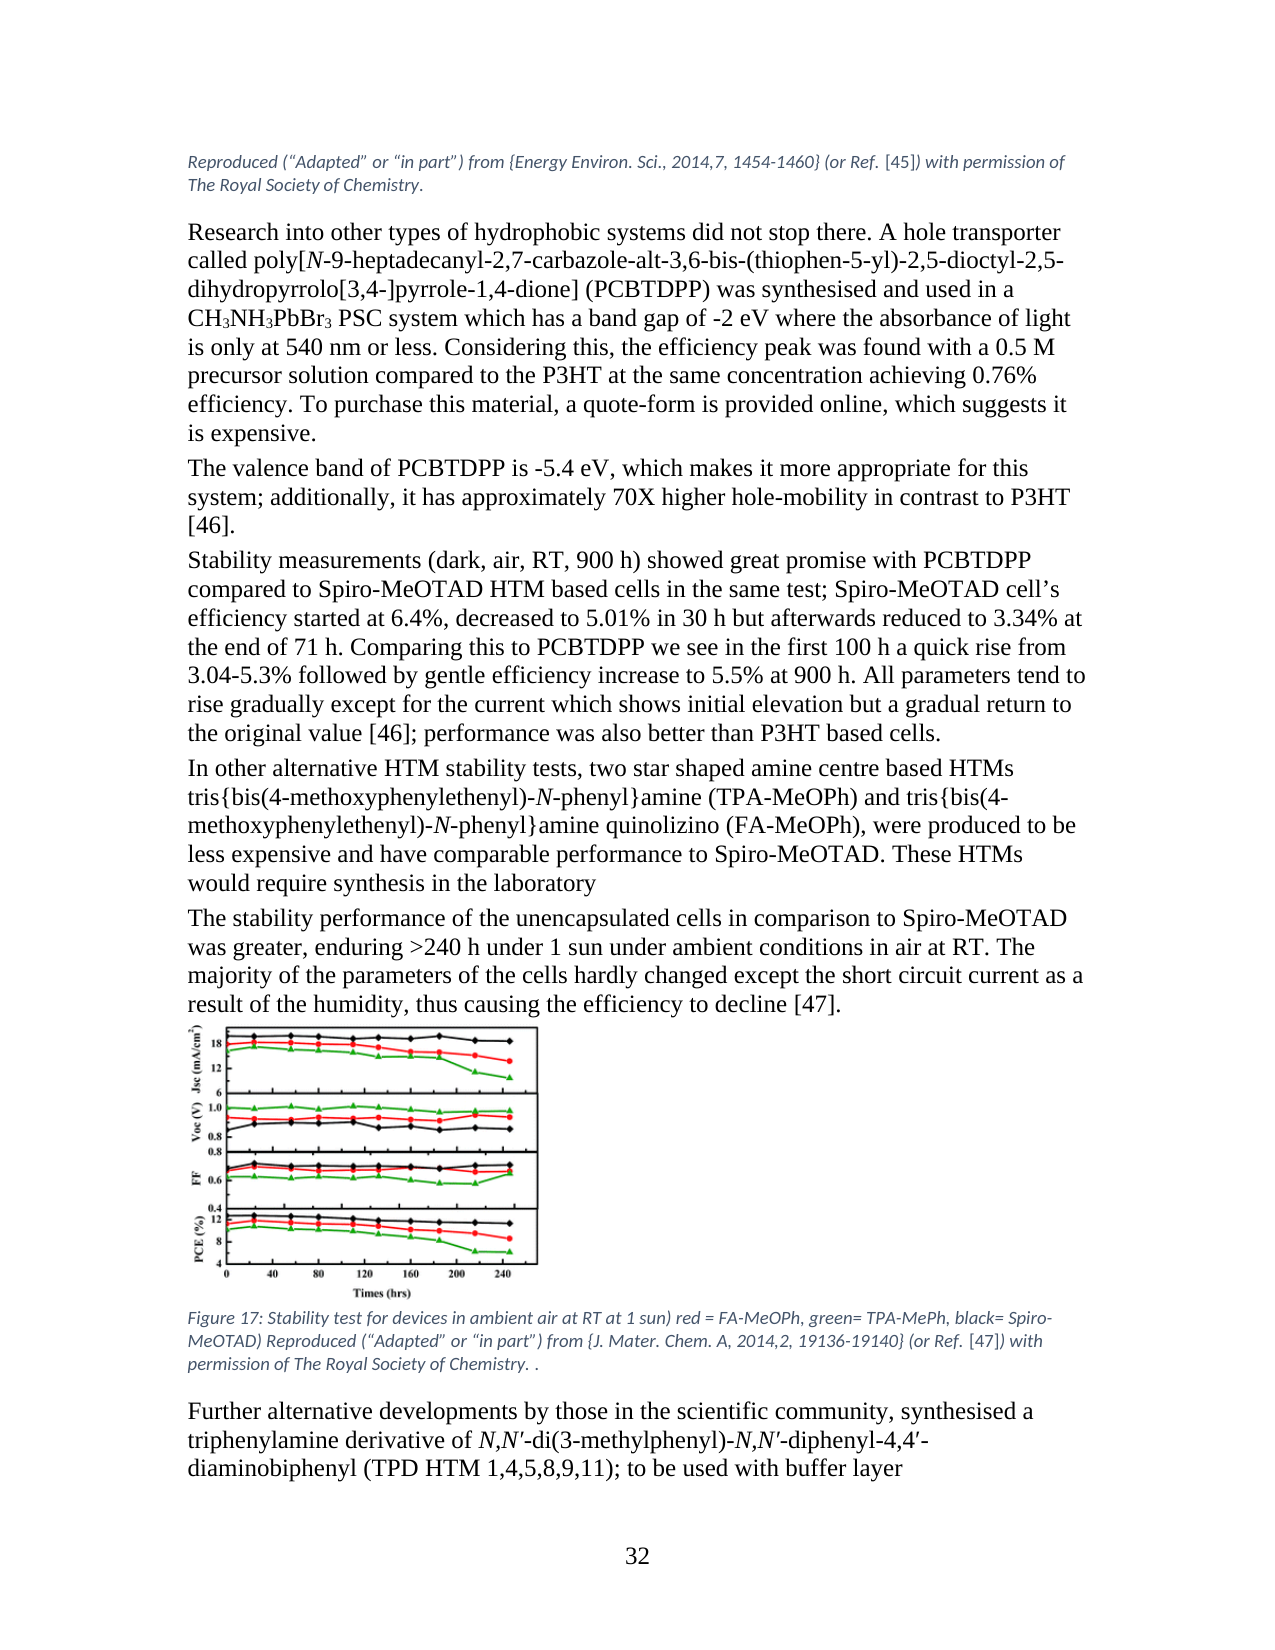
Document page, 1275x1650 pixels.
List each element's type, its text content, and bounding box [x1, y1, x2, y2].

text Stability measurements (dark, air, RT, 900 h) showed great promise with PCBTDPP compared to Spiro-MeOTAD HTM based cells in the same test; Spiro-MeOTAD cell’s efficiency started at 6.4%, decreased to 5.01% in 30 h but afterwards reduced to 3.34% at the end of 71 h. Comparing this to PCBTDPP we see in the first 100 h a quick rise from 3.04-5.3% followed by gentle efficiency increase to 5.5% at 900 h. All parameters tend to rise gradually except for the current which shows initial elevation but a gradual return to the original value [46]; performance was also better than P3HT based cells. [187, 545, 1087, 747]
text The valence band of PCBTDPP is -5.4 eV, which makes it more appropriate for this system; additionally, it has approximately 70X higher hole-mobility in contrast to P3HT [46]. [187, 453, 1087, 539]
text The stability performance of the unencapsulated cells in comparison to Spiro-MeOTAD was greater, enduring >240 h under 1 sun under ambient conditions in air at RT. The majority of the parameters of the cells hardly changed except the short circuit current as a result of the humidity, thus causing the efficiency to decline [47]. [187, 903, 1087, 1018]
picture [187, 1024, 540, 1301]
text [187, 150, 1087, 196]
text Research into other types of hydrophobic systems did not stop there. A hole transporter called poly[N-9-heptadecanyl-2,7-carbazole-alt-3,6-bis-(thiophen-5-yl)-2,5-dioctyl-2,5-dihydropyrrolo[3,4-]pyrrole-1,4-dione] (PCBTDPP) was synthesised and used in a CH3NH3PbBr3 PSC system which has a band gap of -2 eV where the absorbance of light is only at 540 nm or less. Considering this, the efficiency peak was found with a 0.5 M precursor solution compared to the P3HT at the same concentration achieving 0.76% efficiency. To purchase this material, a quote-form is provided online, which suggests it is expensive. [187, 217, 1087, 447]
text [187, 1396, 1087, 1482]
text In other alternative HTM stability tests, two star shaped amine centre based HTMs tris{bis(4-methoxyphenylethenyl)-N-phenyl}amine (TPA-MeOPh) and tris{bis(4-methoxyphenylethenyl)-N-phenyl}amine quinolizino (FA-MeOPh), were produced to be less expensive and have comparable performance to Spiro-MeOTAD. These HTMs would require synthesis in the laboratory [187, 753, 1087, 897]
